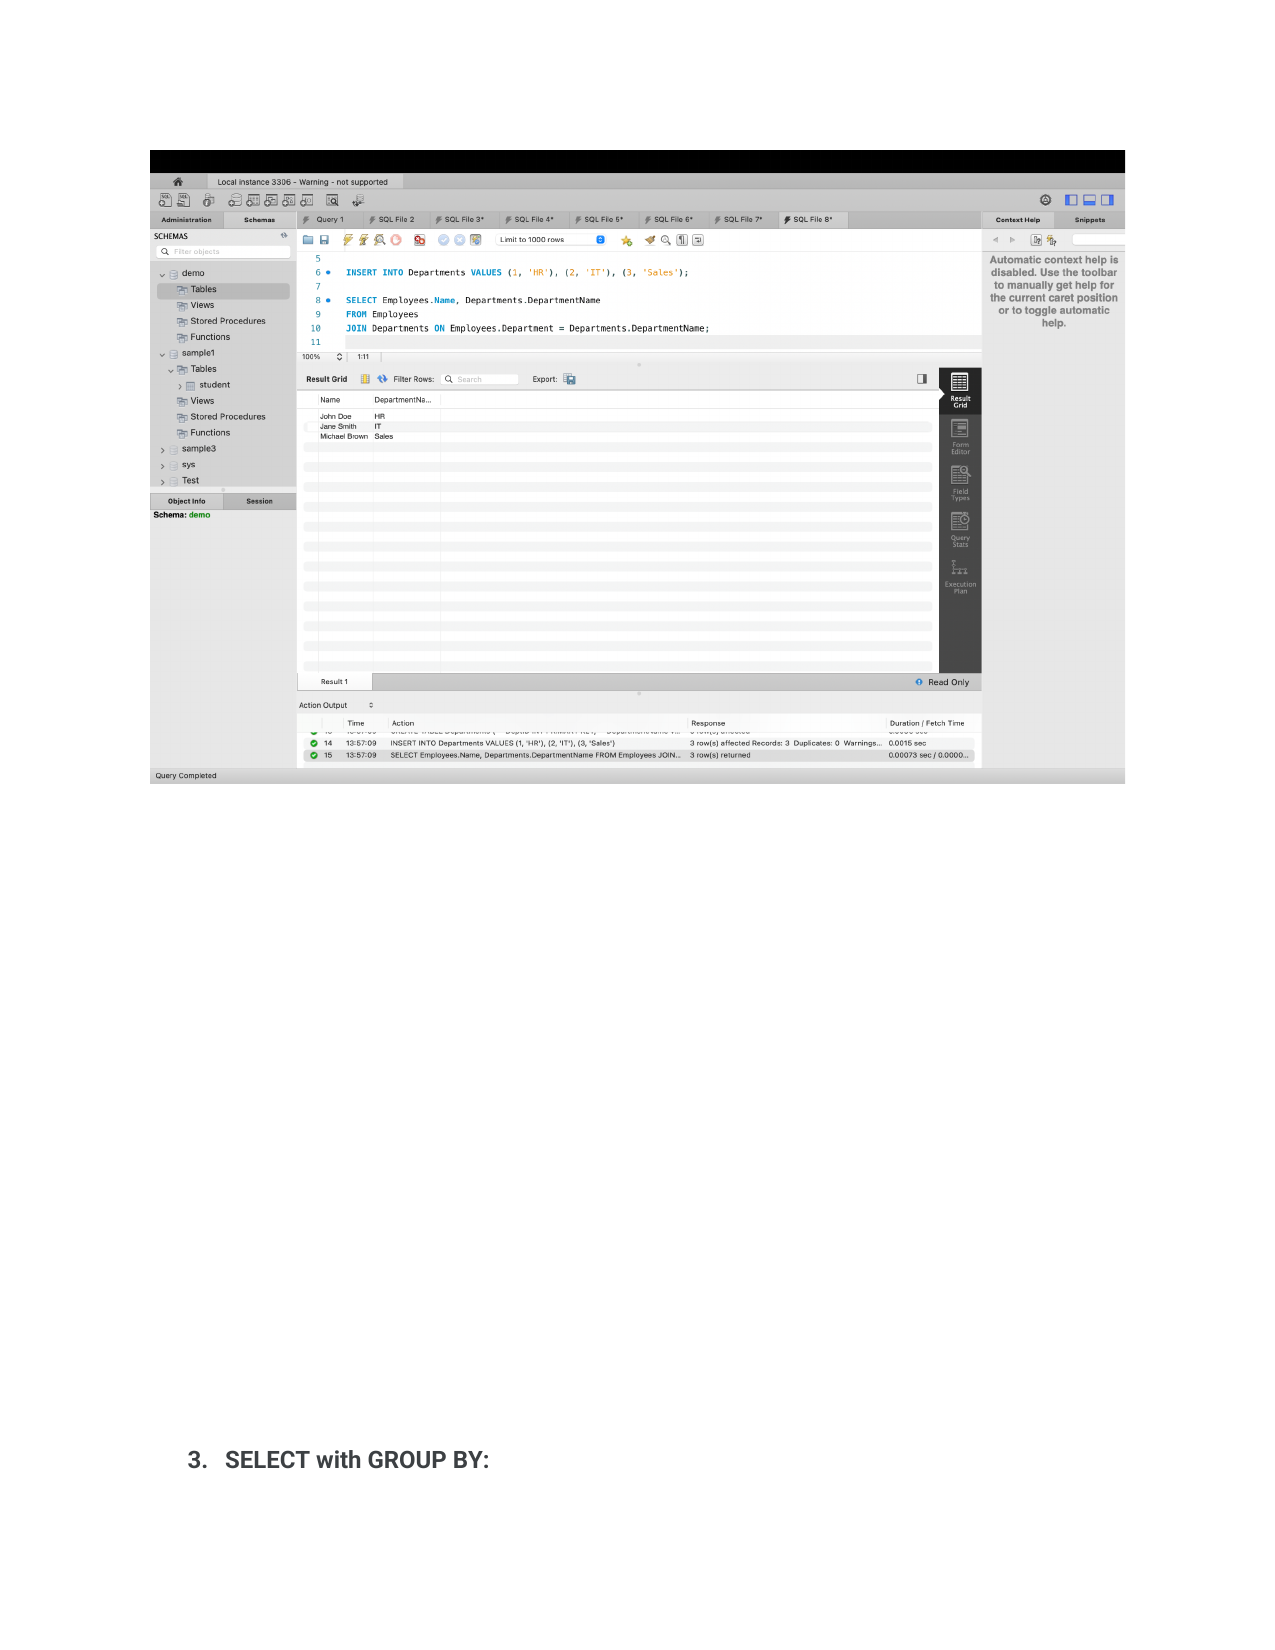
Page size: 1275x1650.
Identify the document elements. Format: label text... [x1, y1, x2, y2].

list SELECT with GROUP BY: [187, 1446, 1125, 1474]
picture [150, 150, 1125, 784]
